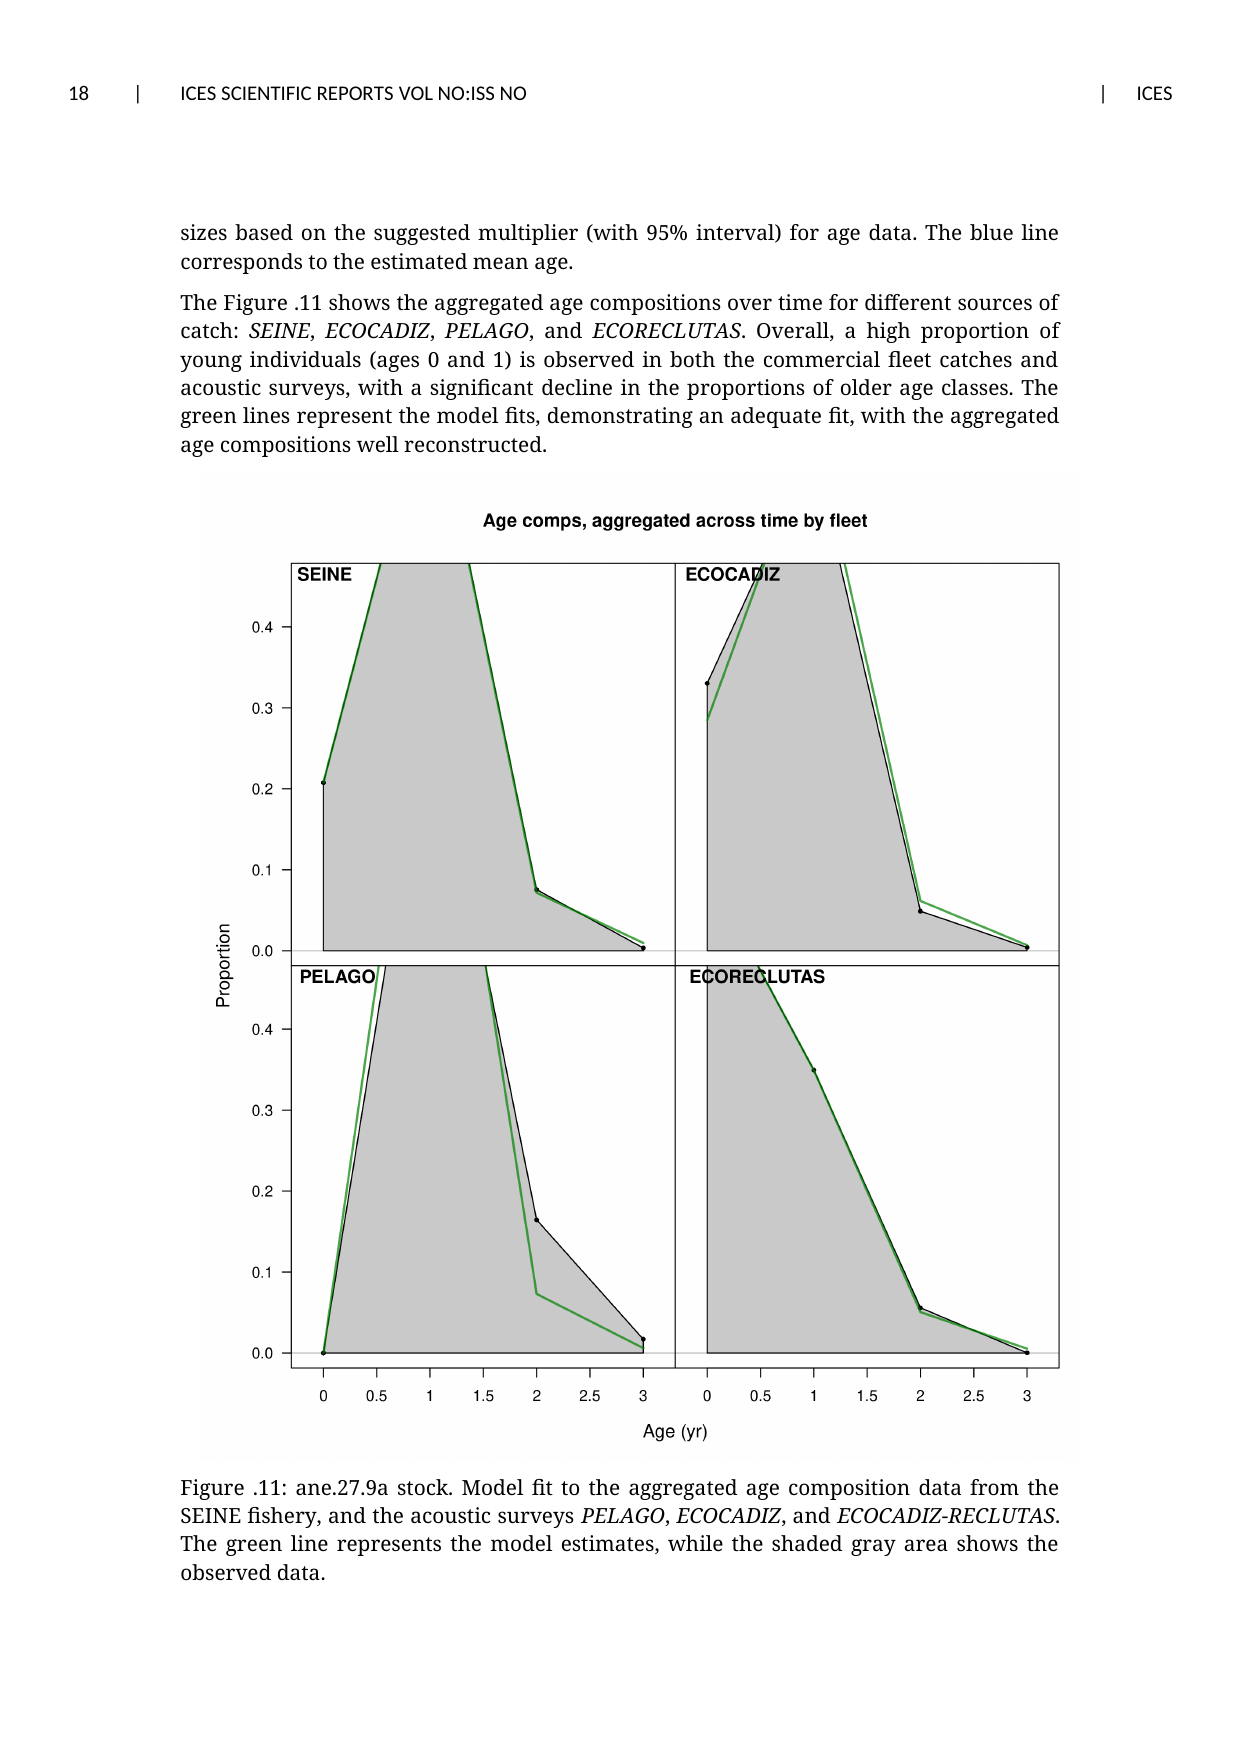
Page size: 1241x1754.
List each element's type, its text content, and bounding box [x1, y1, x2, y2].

text The Figure shows the aggregated age compositions over time for different sources of catch: SEINE, ECOCADIZ, PELAGO, and ECORECLUTAS. Overall, a high proportion of young individuals (ages 0 and 1) is observed in both the commercial fleet catches and acoustic surveys, with a significant decline in the proportions of older age classes. The green lines represent the model fits, demonstrating an adequate fit, with the aggregated age compositions well reconstructed. [180, 288, 1060, 458]
picture [198, 471, 1079, 1461]
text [180, 218, 1060, 275]
text Figure .: ane.27.9a stock. Model fit to the aggregated age composition data from the SEINE fishery, and the acoustic surveys PELAGO, ECOCADIZ, and ECOCADIZ-RECLUTAS. The green line represents the model estimates, while the shaded gray area shows the observed data. [180, 1473, 1060, 1586]
